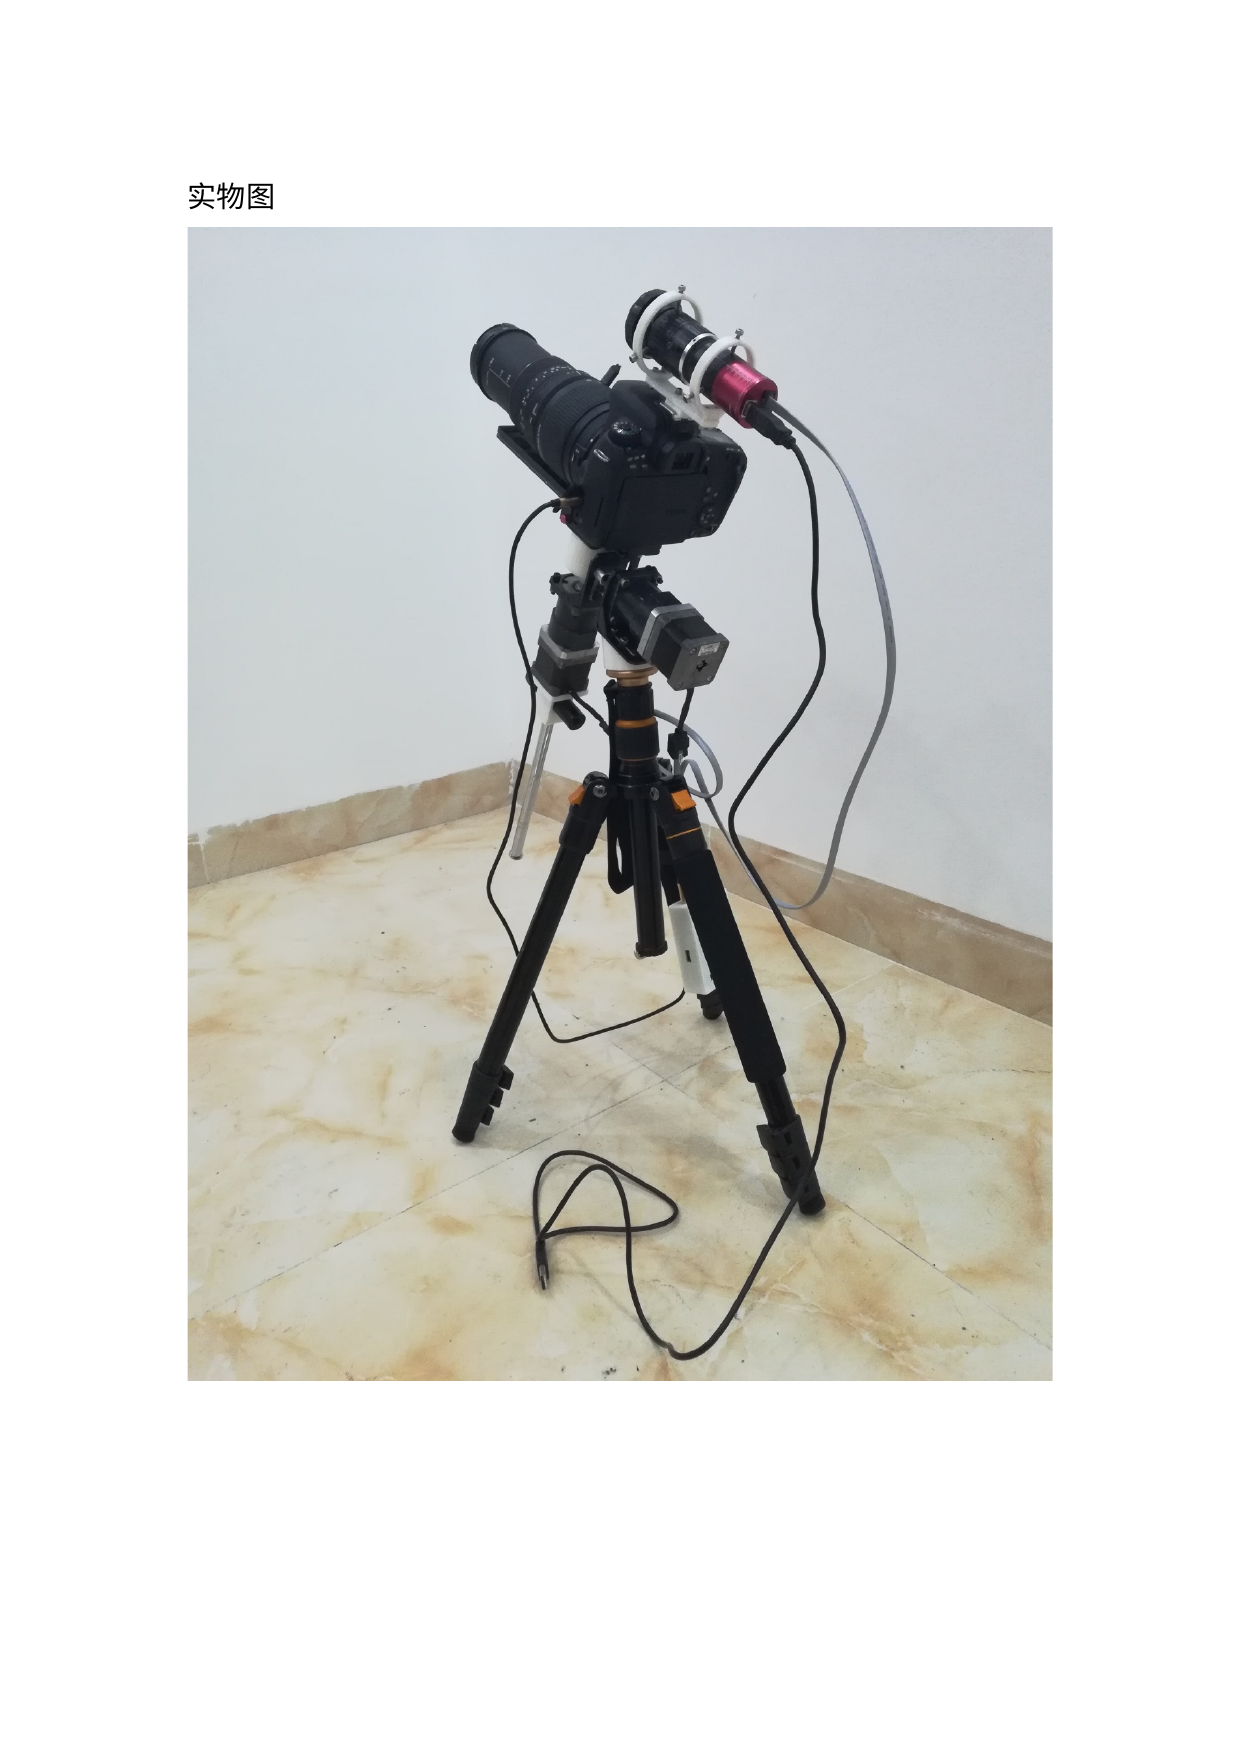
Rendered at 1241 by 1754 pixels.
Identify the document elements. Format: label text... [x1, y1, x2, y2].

picture [187, 227, 1053, 1381]
text 实物图 [187, 162, 1053, 227]
